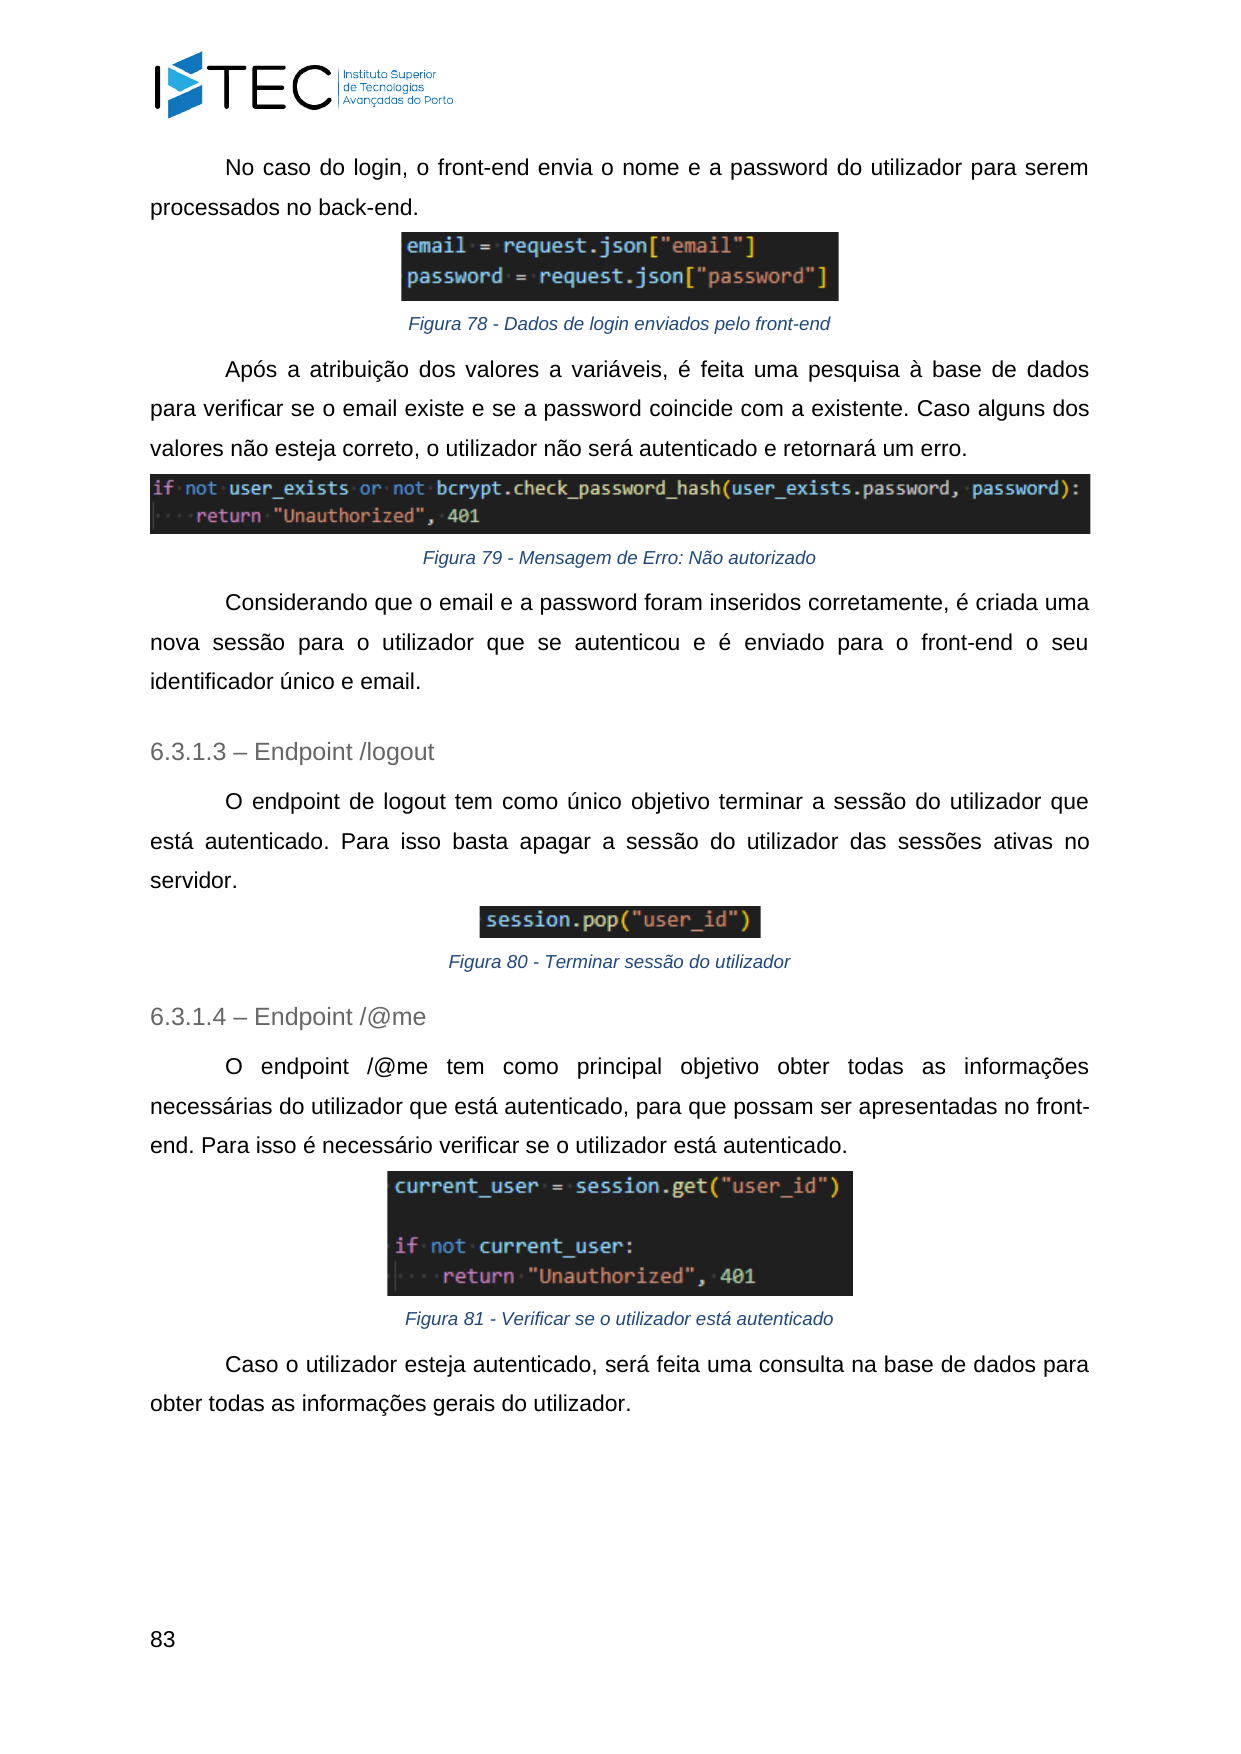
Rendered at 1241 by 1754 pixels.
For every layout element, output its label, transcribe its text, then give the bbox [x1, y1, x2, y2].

picture [387, 1171, 853, 1296]
picture [150, 474, 1091, 534]
text O endpoint /@me tem como principal objetivo obter todas as informações necessárias do utilizador que está autenticado, para que possam ser apresentadas no front-end. Para isso é necessário verificar se o utilizador está autenticado. [150, 1053, 1090, 1158]
text O endpoint de logout tem como único objetivo terminar a sessão do utilizador que está autenticado. Para isso basta apagar a sessão do utilizador das sessões ativas no servidor. [150, 788, 1090, 893]
text Caso o utilizador esteja autenticado, será feita uma consulta na base de dados para obter todas as informações gerais do utilizador. [150, 1351, 1090, 1416]
text Figura 78 - Dados de login enviados pelo front-end [150, 313, 1090, 335]
text Figura 79 - Mensagem de Erro: Não autorizado [150, 547, 1090, 568]
text Figura 80 - Terminar sessão do utilizador [150, 951, 1090, 973]
picture [479, 906, 761, 938]
text No caso do login, o front-end envia o nome e a password do utilizador para serem processados no back-end. [150, 154, 1090, 220]
text Figura 81 - Verificar se o utilizador está autenticado [150, 1308, 1090, 1330]
subtitle 6.3.1.3 – Endpoint /logout [150, 737, 1090, 766]
text Após a atribuição dos valores a variáveis, é feita uma pesquisa à base de dados para verificar se o email existe e se a password coincide com a existente. Caso alguns dos valores não esteja correto, o utilizador não será autenticado e retornará um erro. [150, 356, 1090, 461]
subtitle 6.3.1.4 – Endpoint /@me [150, 1002, 1090, 1031]
picture [401, 232, 839, 301]
text Considerando que o email e a password foram inseridos corretamente, é criada uma nova sessão para o utilizador que se autenticou e é enviado para o front-end o seu identificador único e email. [150, 589, 1090, 694]
picture [150, 51, 454, 129]
